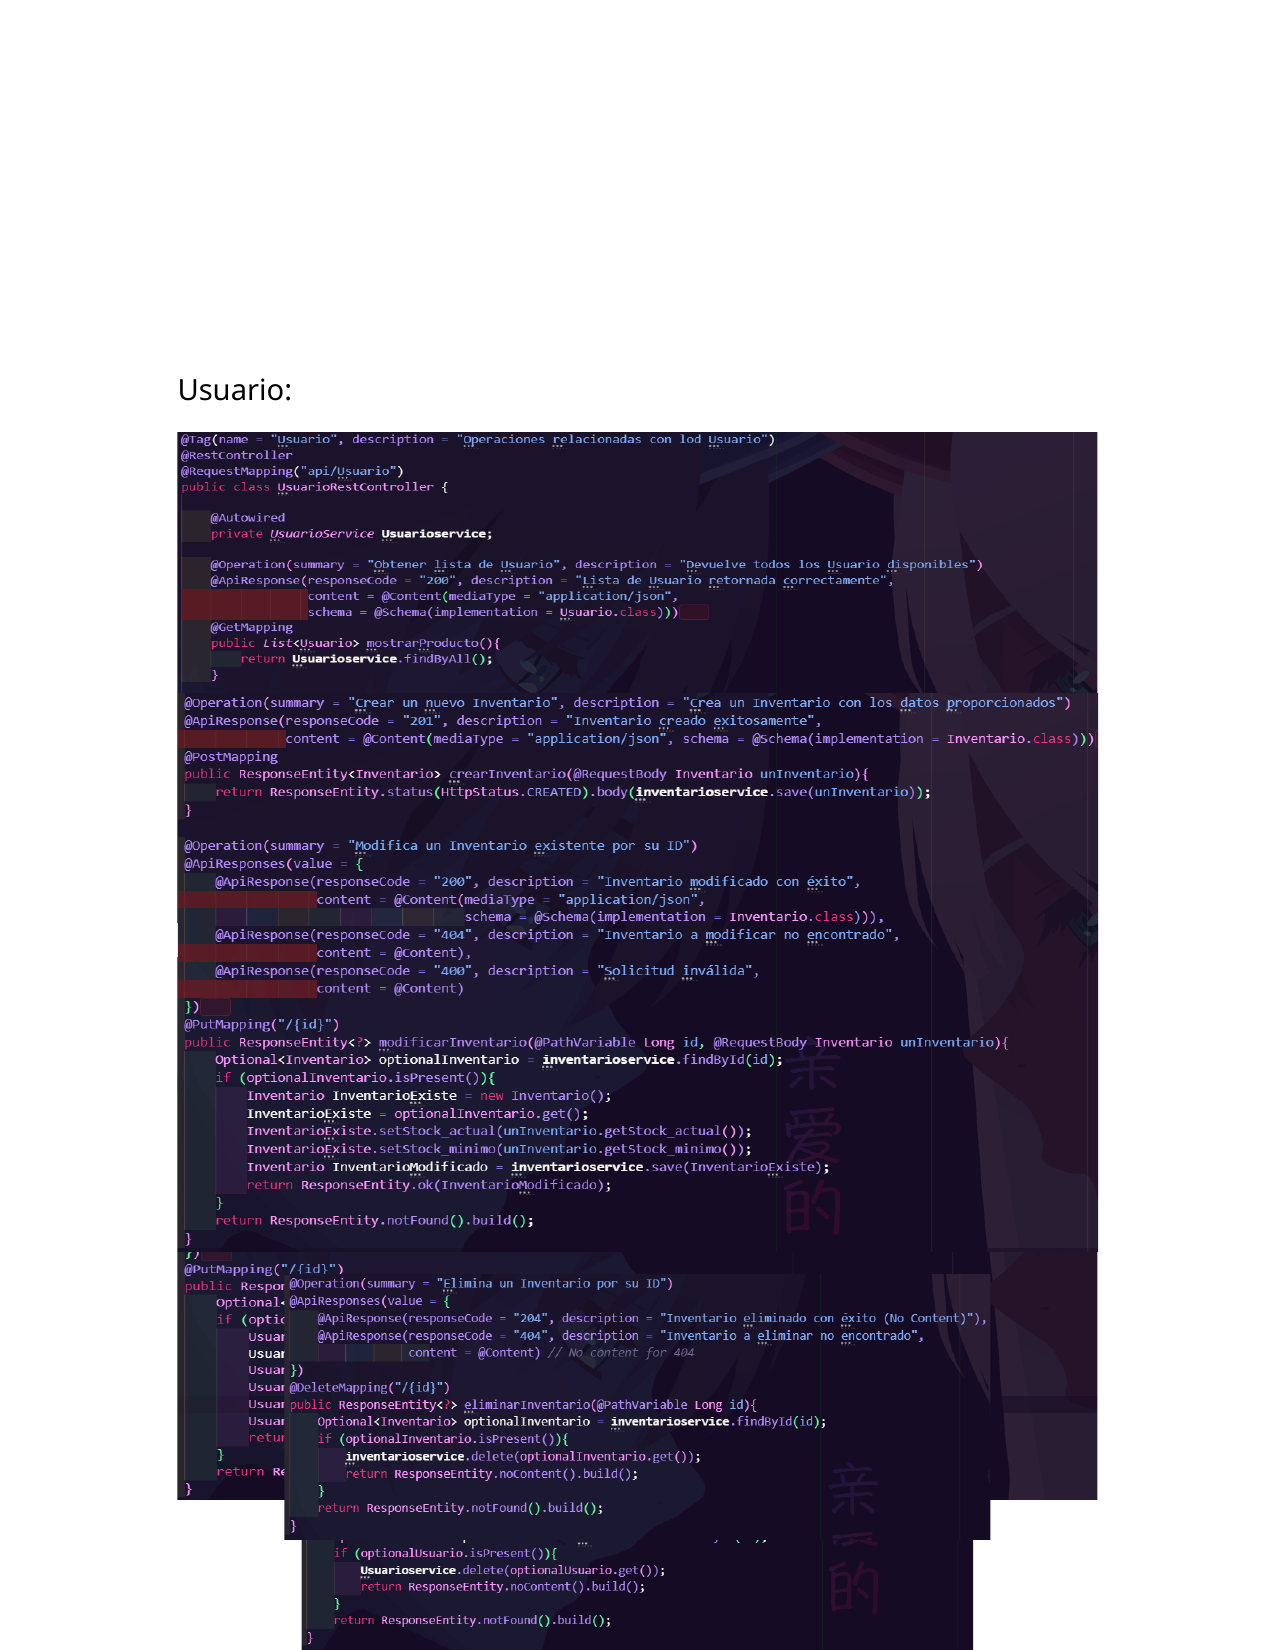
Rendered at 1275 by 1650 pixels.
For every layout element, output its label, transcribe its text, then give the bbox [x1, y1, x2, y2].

picture [177, 432, 1099, 1650]
text Usuario: [177, 369, 1098, 409]
